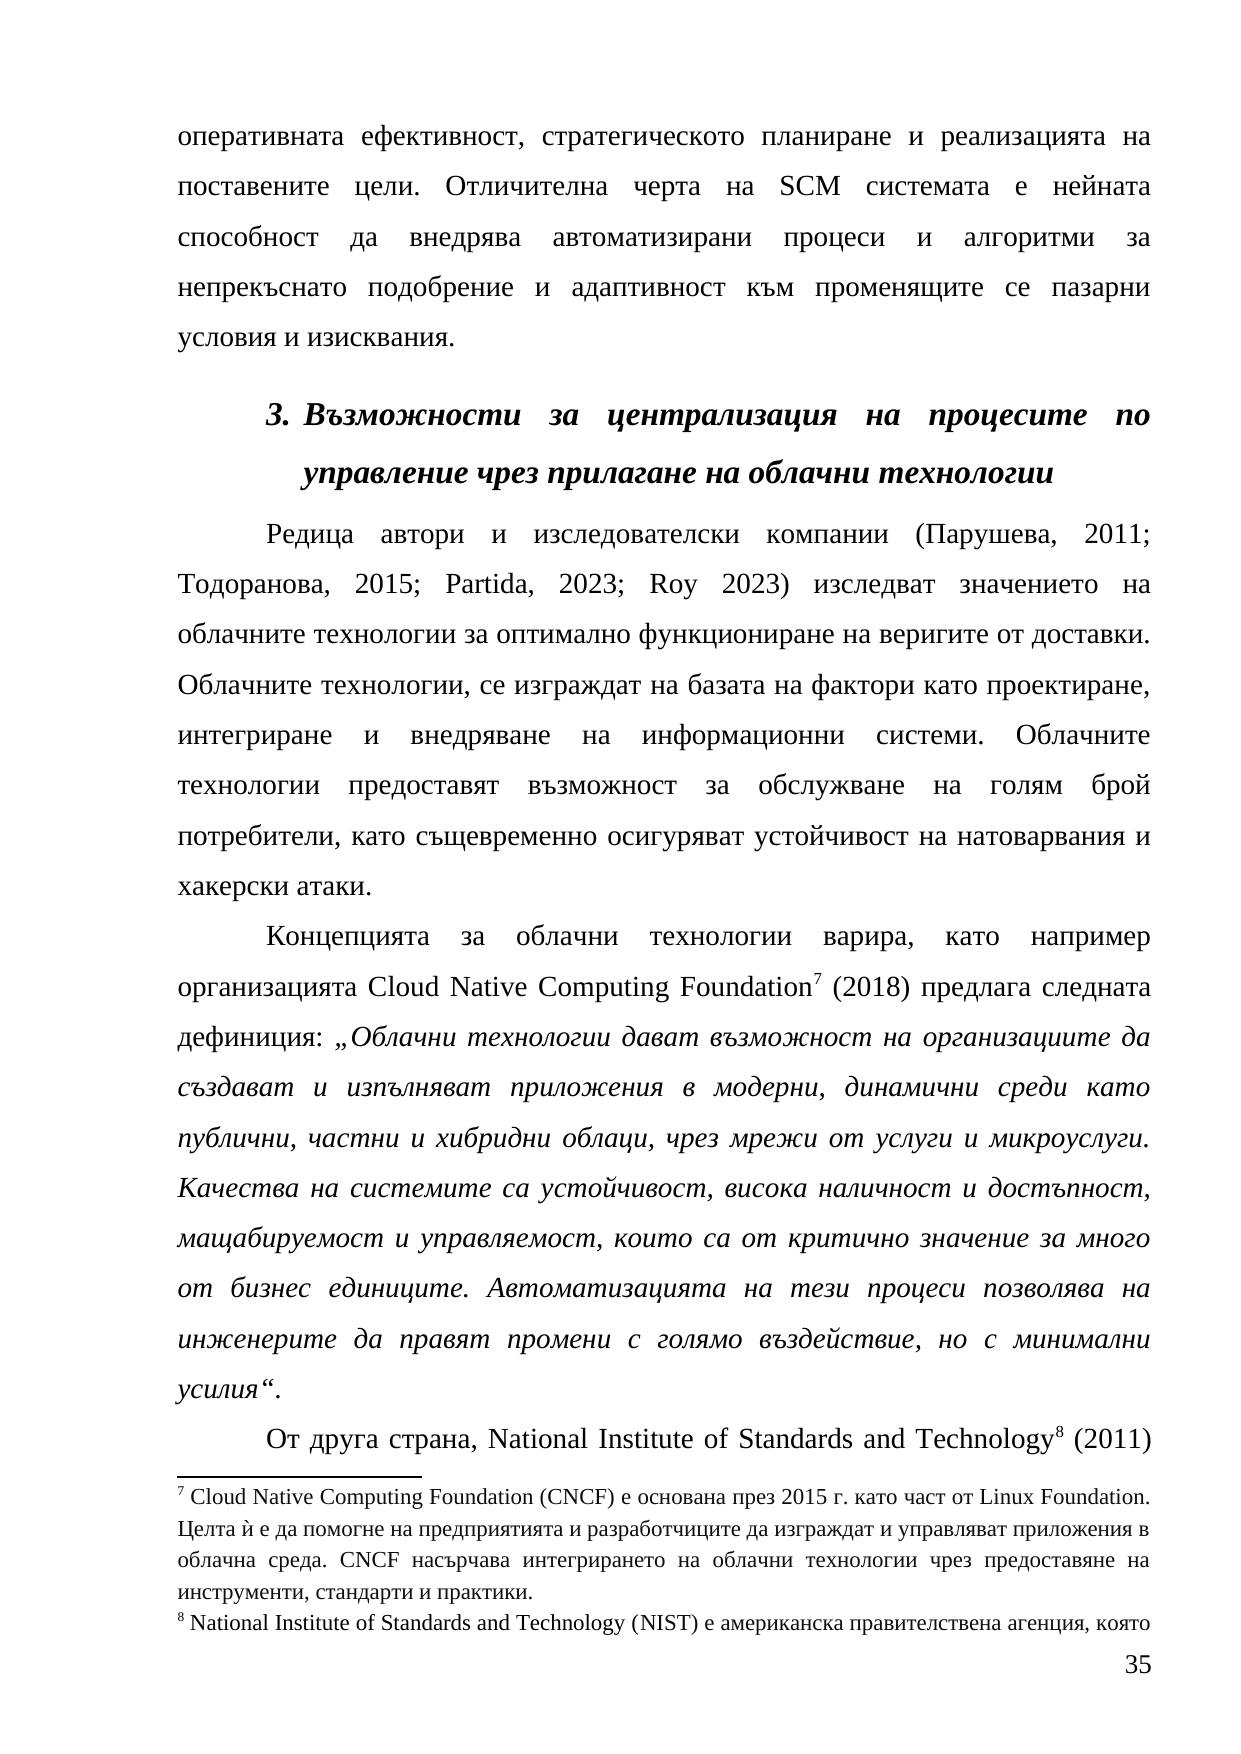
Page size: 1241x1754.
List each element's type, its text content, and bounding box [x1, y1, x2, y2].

text Концепцията за облачни технологии варира, като например организацията Cloud Native Computing Foundation (2018) предлага следната дефиниция: „Облачни технологии дават възможност на организациите да създават и изпълняват приложения в модерни, динамични среди като публични, частни и хибридни облаци, чрез мрежи от услуги и микроуслуги. Качества на системите са устойчивост, висока наличност и достъпност, мащабируемост и управляемост, които са от критично значение за много от бизнес единиците. Автоматизацията на тези процеси позволява на инженерите да правят промени с голямо въздействие, но с минимални усилия“. [177, 918, 1152, 1405]
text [177, 1422, 1152, 1455]
text Редица автори и изследователски компании (Парушева, 2011; Тодоранова, 2015; Partida, 2023; Roy 2023) изследват значението на облачните технологии за оптимално функциониране на веригите от доставки. Облачните технологии, се изграждат на базата на фактори като проектиране, интегриране и внедряване на информационни системи. Облачните технологии предоставят възможност за обслужване на голям брой потребители, като същевременно осигуряват устойчивост на натоварвания и хакерски атаки. [177, 516, 1152, 902]
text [177, 118, 1152, 353]
subtitle Възможности за централизация на процесите по управление чрез прилагане на облачни технологии [266, 395, 1152, 491]
